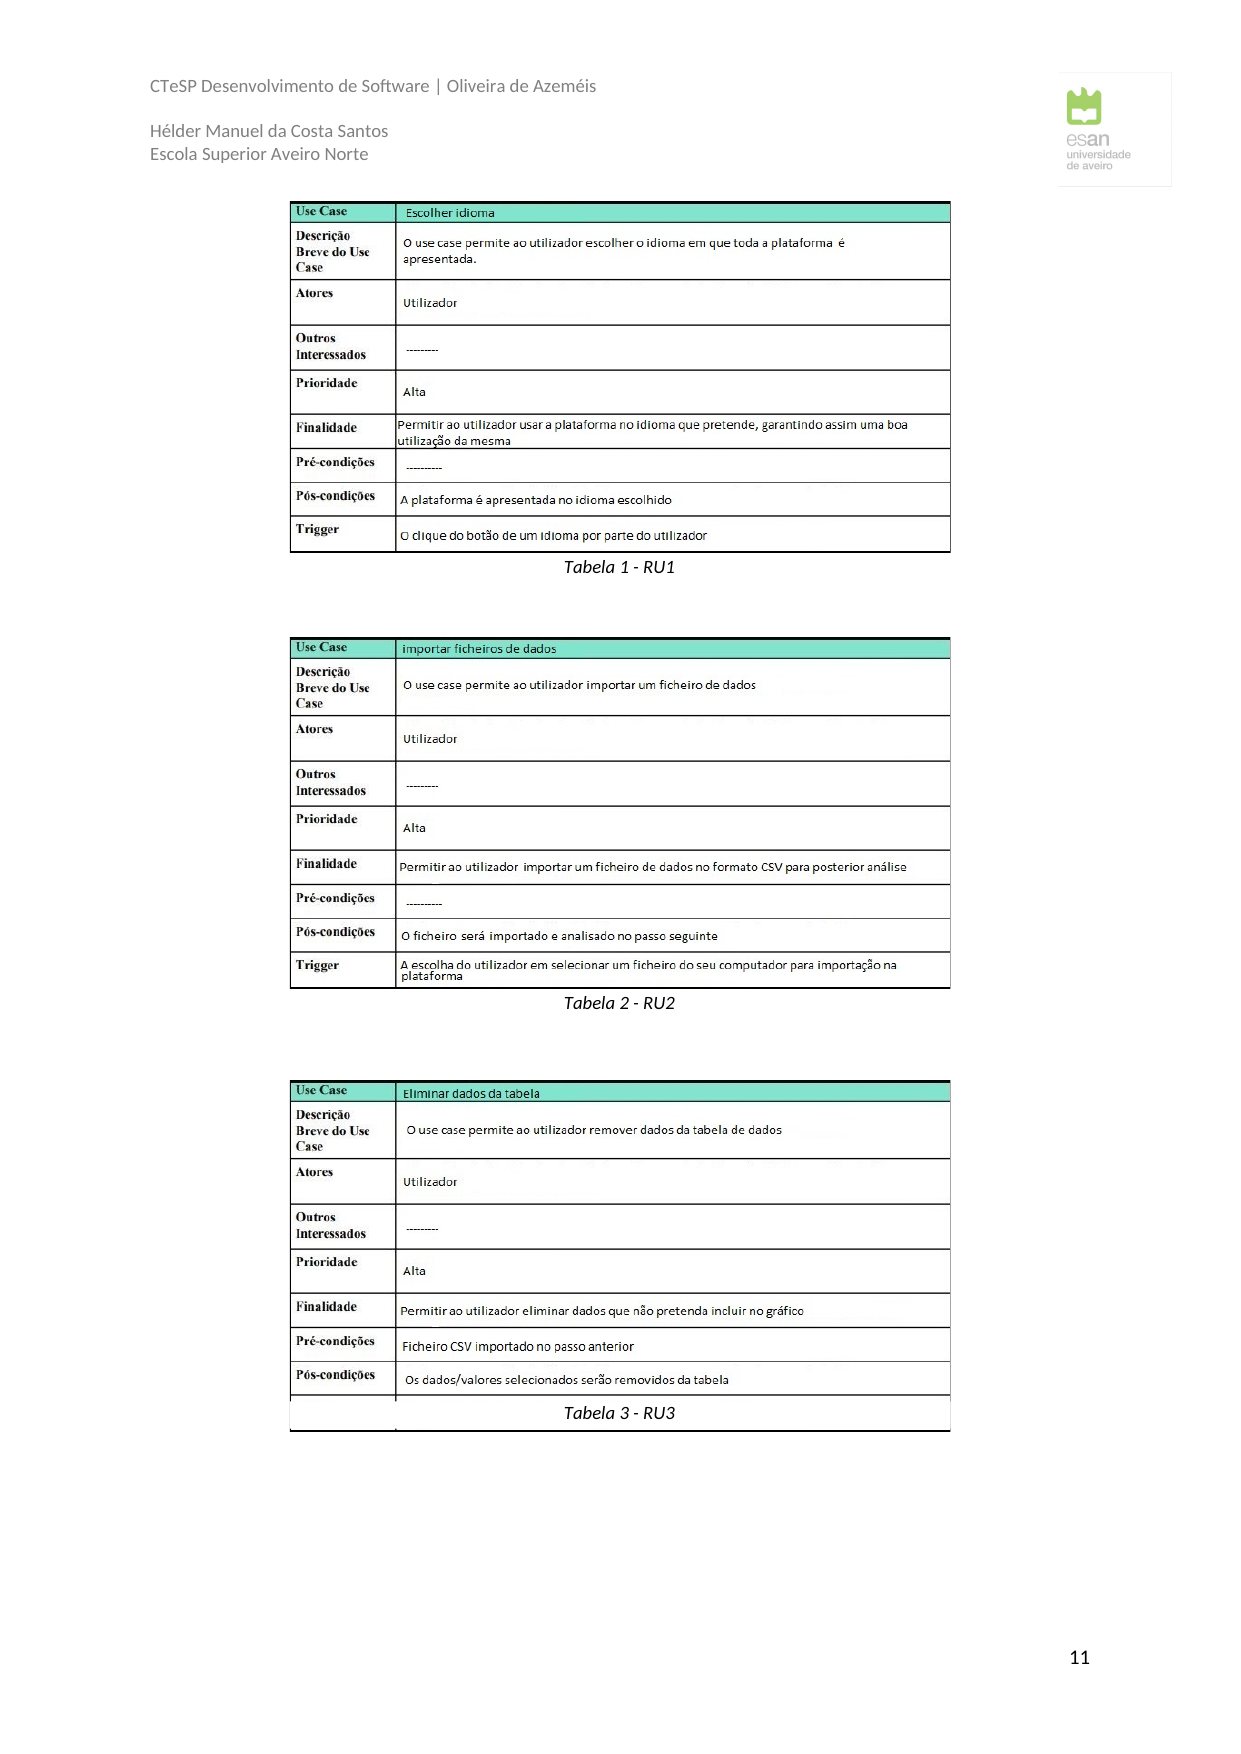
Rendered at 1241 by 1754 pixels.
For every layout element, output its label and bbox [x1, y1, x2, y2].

picture [289, 1080, 951, 1401]
picture [1058, 72, 1172, 187]
picture [289, 201, 951, 553]
picture [289, 637, 951, 989]
